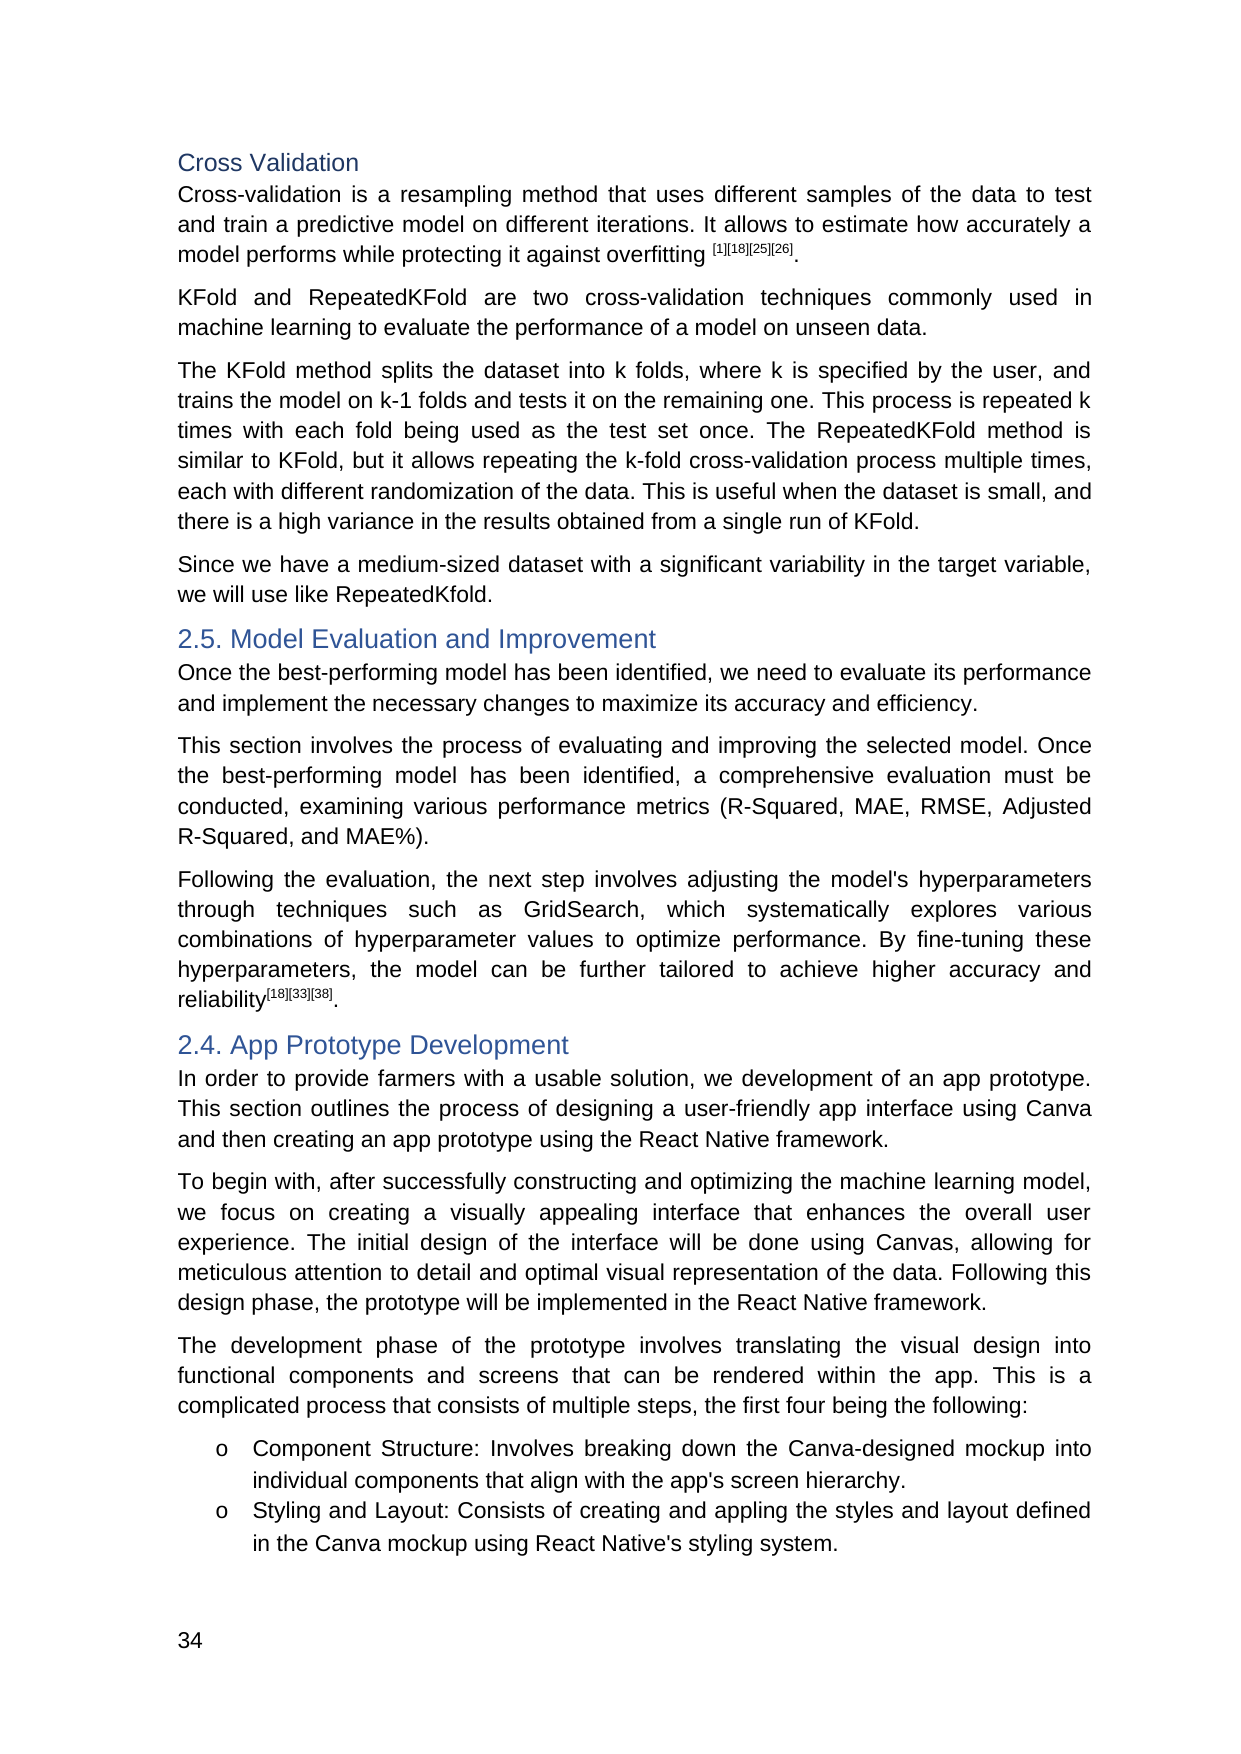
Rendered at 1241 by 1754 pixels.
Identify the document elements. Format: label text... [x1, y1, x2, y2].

list Cross-validation is a resampling method that uses different samples of the data to test and train a predictive model on different iterations. It allows to estimate how accurately a model performs while protecting it against overfitting [1][18][25][26]. [177, 181, 1092, 267]
subtitle 2.4. App Prototype Development [177, 1029, 1092, 1060]
text Following the evaluation, the next step involves adjusting the model's hyperparameters through techniques such as GridSearch, which systematically explores various combinations of hyperparameter values to optimize performance. By fine-tuning these hyperparameters, the model can be further tailored to achieve higher accuracy and reliability[18][33][38]. [177, 866, 1092, 1013]
text The development phase of the prototype involves translating the visual design into functional components and screens that can be rendered within the app. This is a complicated process that consists of multiple steps, the first four being the following: [177, 1332, 1092, 1418]
list Styling and Layout: Consists of creating and appling the styles and layout defined in the Canva mockup using React Native's styling system. [215, 1497, 1092, 1556]
text This section involves the process of evaluating and improving the selected model. Once the best-performing model has been identified, a comprehensive evaluation must be conducted, examining various performance metrics (R-Squared, MAE, RMSE, Adjusted R-Squared, and MAE%). [177, 732, 1092, 849]
list In order to provide farmers with a usable solution, we development of an app prototype. This section outlines the process of designing a user-friendly app interface using Canva and then creating an app prototype using the React Native framework. [177, 1065, 1092, 1152]
list Component Structure: Involves breaking down the Canva-designed mockup into individual components that align with the app's screen hierarchy. [215, 1435, 1092, 1493]
subtitle Cross Validation [177, 148, 1092, 176]
list To begin with, after successfully constructing and optimizing the machine learning model, we focus on creating a visually appealing interface that enhances the overall user experience. The initial design of the interface will be done using Canvas, allowing for meticulous attention to detail and optimal visual representation of the data. Following this design phase, the prototype will be implemented in the React Native framework. [177, 1168, 1092, 1315]
list The KFold method splits the dataset into k folds, where k is specified by the user, and trains the model on k-1 folds and tests it on the remaining one. This process is repeated k times with each fold being used as the test set once. The RepeatedKFold method is similar to KFold, but it allows repeating the k-fold cross-validation process multiple times, each with different randomization of the data. This is useful when the dataset is small, and there is a high variance in the results obtained from a single run of KFold. [177, 357, 1092, 534]
subtitle 2.5. Model Evaluation and Improvement [177, 623, 1092, 655]
list Since we have a medium-sized dataset with a significant variability in the target variable, we will use like RepeatedKfold. [177, 551, 1092, 607]
text Once the best-performing model has been identified, we need to evaluate its performance and implement the necessary changes to maximize its accuracy and efficiency. [177, 659, 1092, 716]
list KFold and RepeatedKFold are two cross-validation techniques commonly used in machine learning to evaluate the performance of a model on unseen data. [177, 284, 1092, 340]
